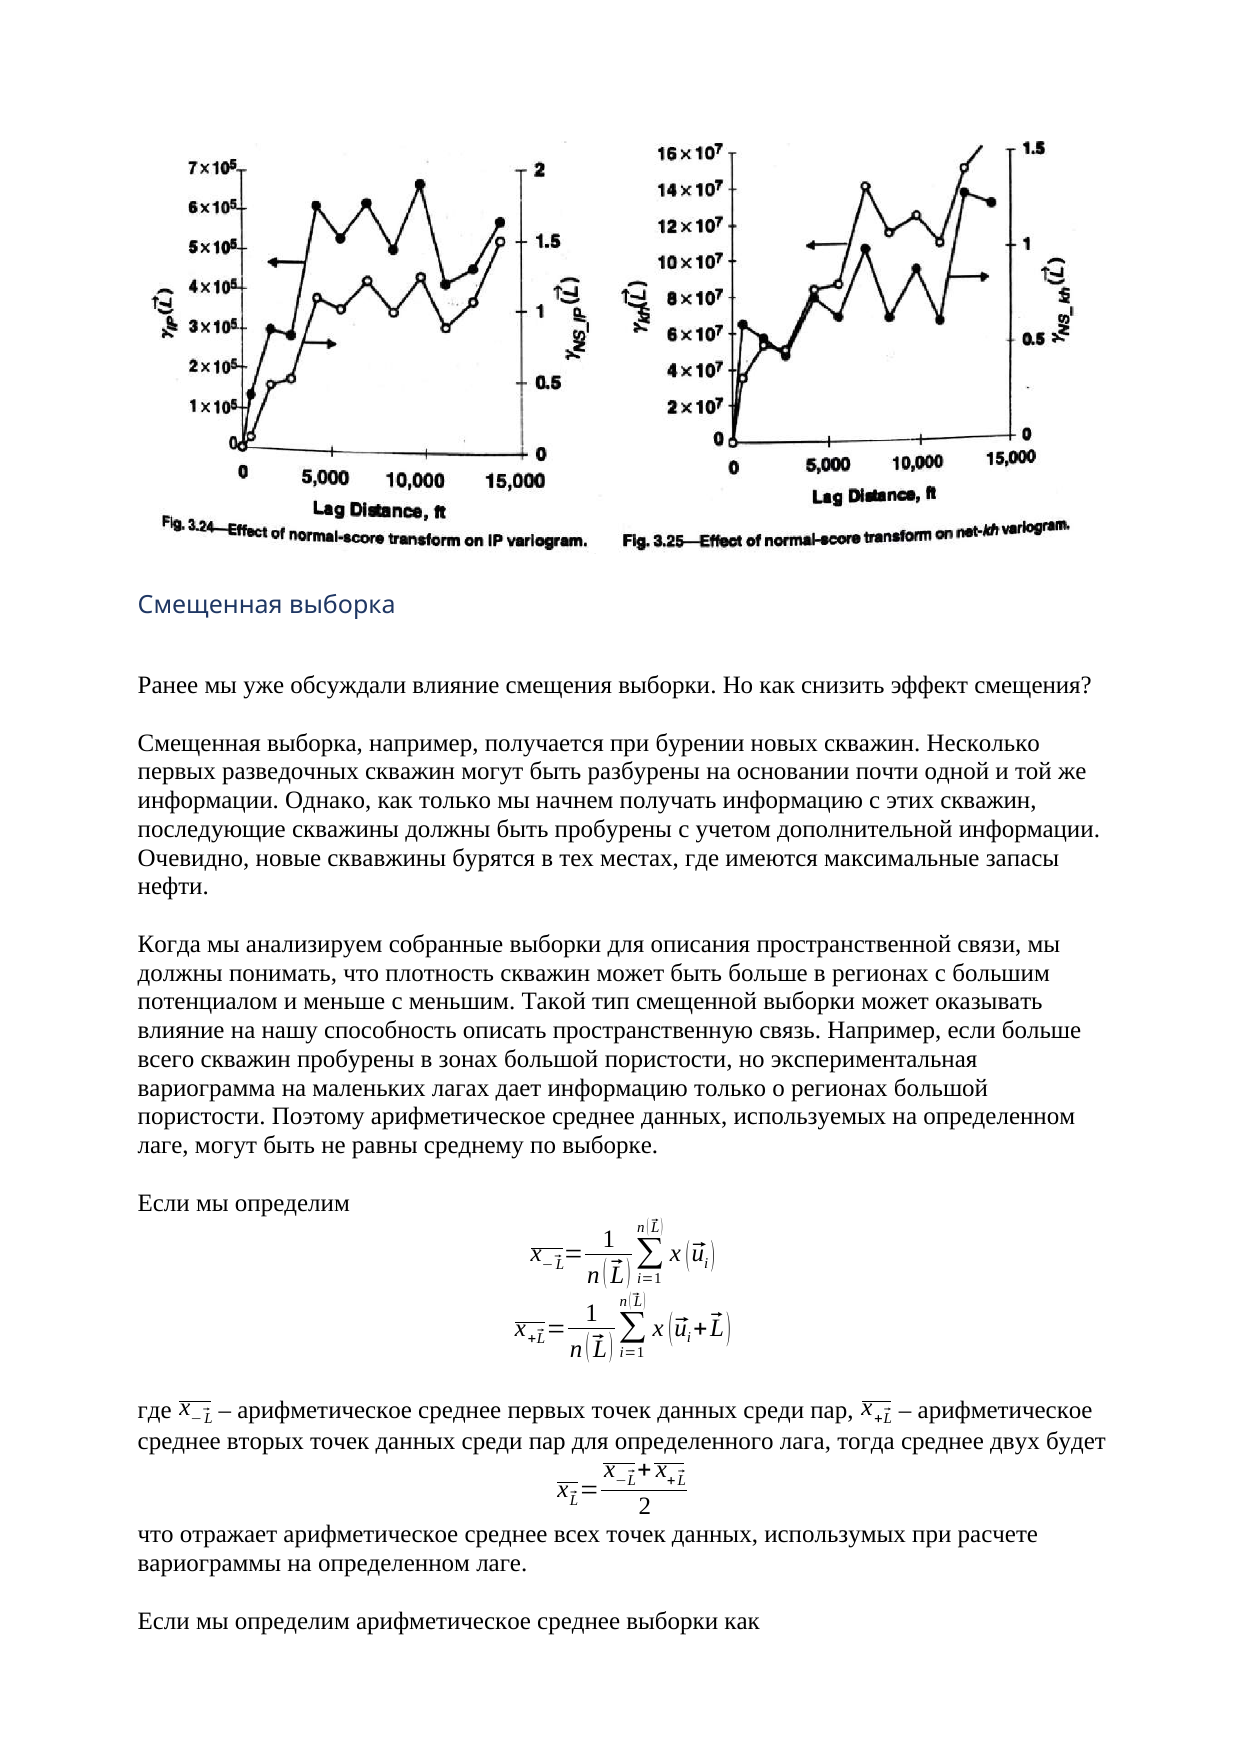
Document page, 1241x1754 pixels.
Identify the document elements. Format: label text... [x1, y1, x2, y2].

text Смещенная выборка, например, получается при бурении новых скважин. Несколько первых разведочных скважин могут быть разбурены на основании почти одной и той же информации. Однако, как только мы начнем получать информацию с этих скважин, последующие скважины должны быть пробурены с учетом дополнительной информации. Очевидно, новые сквавжины бурятся в тех местах, где имеются максимальные запасы нефти. [137, 728, 1107, 900]
text Ранее мы уже обсуждали влияние смещения выборки. Но как снизить эффект смещения? [137, 670, 1107, 699]
text Если мы определим [137, 1188, 1107, 1216]
text Если мы определим арифметическое среднее выборки как [137, 1606, 1107, 1634]
subtitle Смещенная выборка [137, 586, 1107, 621]
text Когда мы анализируем собранные выборки для описания пространственной связи, мы должны понимать, что плотность скважин может быть больше в регионах с большим потенциалом и меньше с меньшим. Такой тип смещенной выборки может оказывать влияние на нашу способность описать пространственную связь. Например, если больше всего скважин пробурены в зонах большой пористости, но экспериментальная вариограмма на маленьких лагах дает информацию только о регионах большой пористости. Поэтому арифметическое среднее данных, используемых на определенном лаге, могут быть не равны среднему по выборке. [137, 929, 1107, 1159]
text где – арифметическое среднее первых точек данных среди пар, – арифметическое среднее вторых точек данных среди пар для определенного лага, тогда среднее двух будет [137, 1393, 1107, 1455]
text что отражает арифметическое среднее всех точек данных, использумых при расчете вариограммы на определенном лаге. [137, 1519, 1107, 1577]
picture [137, 141, 1108, 554]
